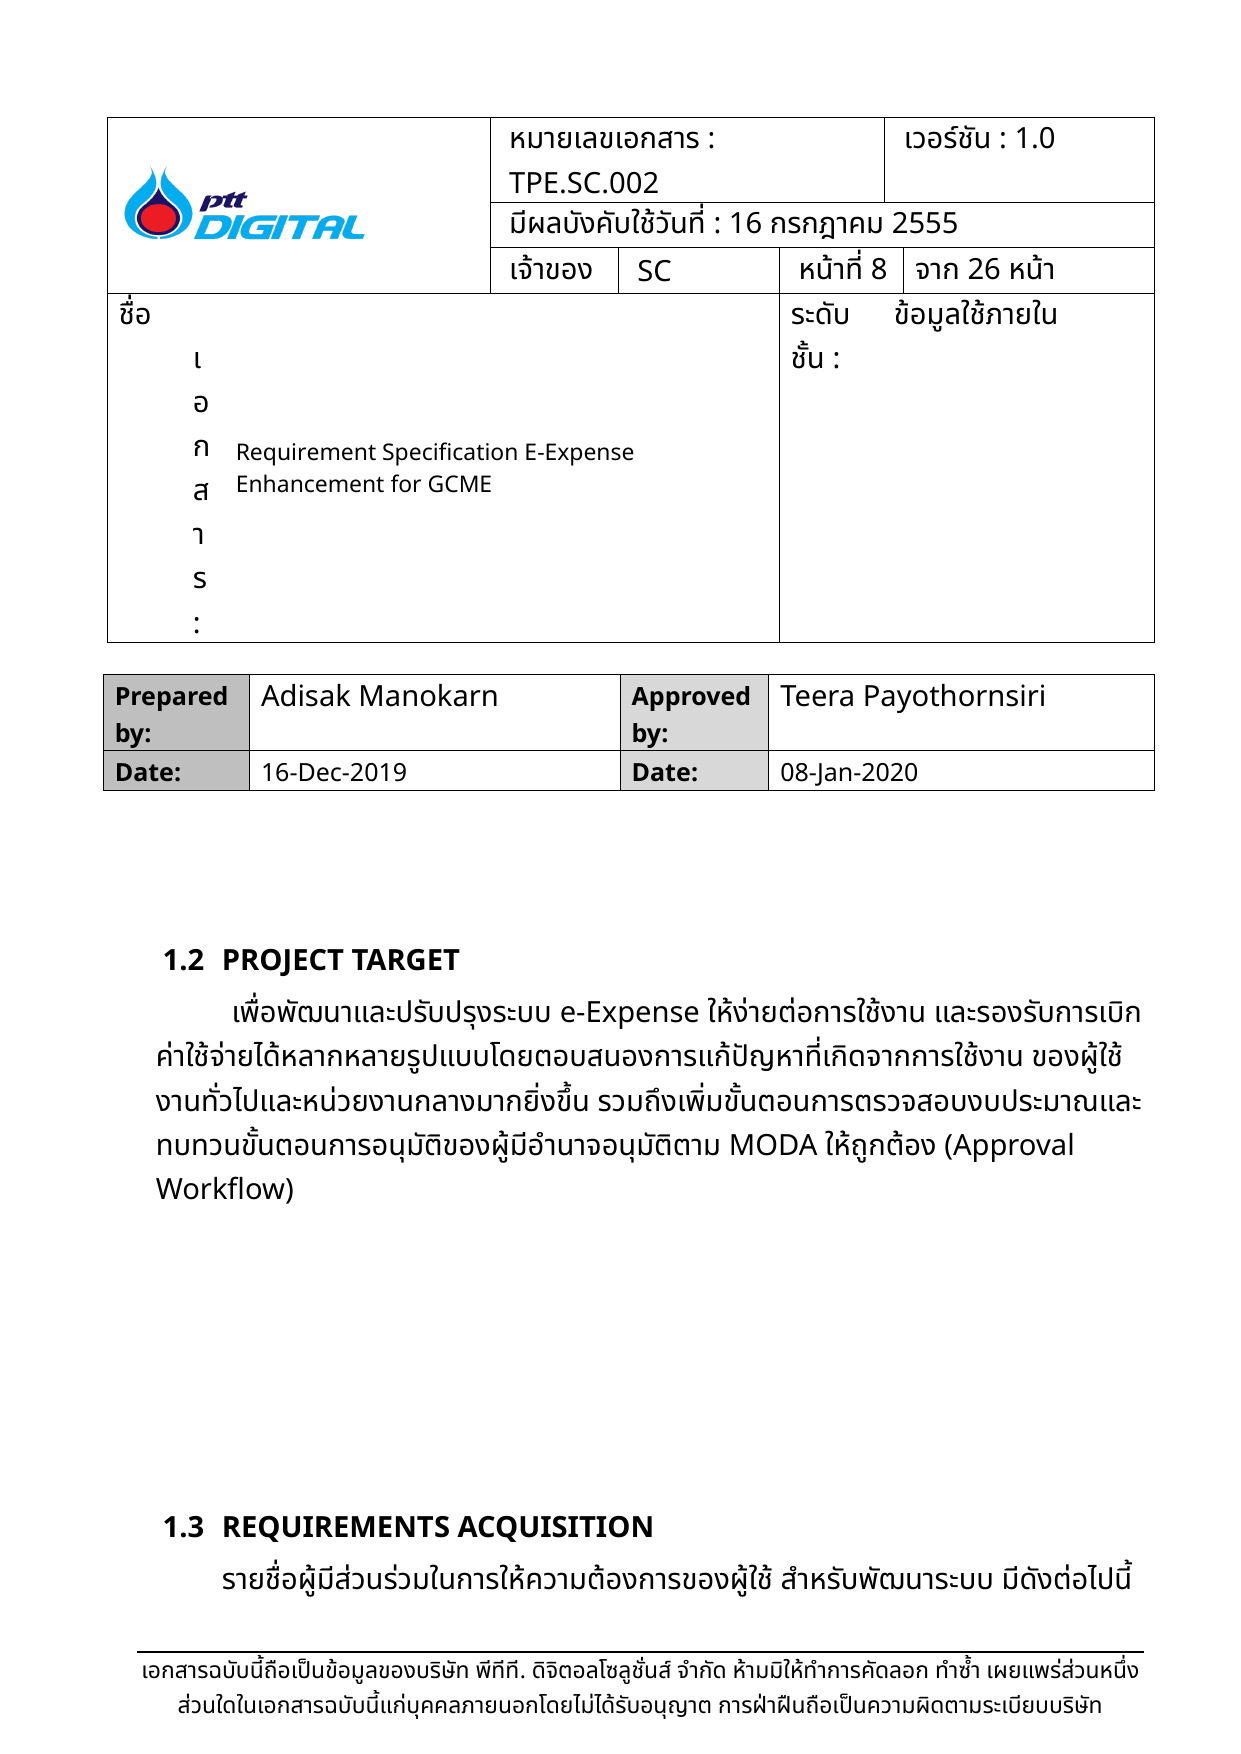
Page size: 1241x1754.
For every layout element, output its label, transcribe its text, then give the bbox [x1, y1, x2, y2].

picture [118, 145, 368, 265]
text รายชื่อผู้มีส่วนร่วมในการให้ความต้องการของผู้ใช้ สำหรับพัฒนาระบบ มีดังต่อไปนี้ [222, 1559, 1144, 1603]
subtitle REQUIREMENTS ACQUISITION [162, 1506, 1144, 1546]
subtitle PROJECT TARGET [162, 939, 1144, 979]
text เพื่อพัฒนาและปรับปรุงระบบ e-Expense ให้ง่ายต่อการใช้งาน และรองรับการเบิกค่าใช้จ่ายได้หลากหลายรูปแบบโดยตอบสนองการแก้ปัญหาที่เกิดจากการใช้งาน ของผู้ใช้งานทั่วไปและหน่วยงานกลางมากยิ่งขึ้น รวมถึงเพิ่มขั้นตอนการตรวจสอบงบประมาณและทบทวนขั้นตอนการอนุมัติของผู้มีอำนาจอนุมัติตาม MODA ให้ถูกต้อง (Approval Workflow) [156, 992, 1144, 1208]
